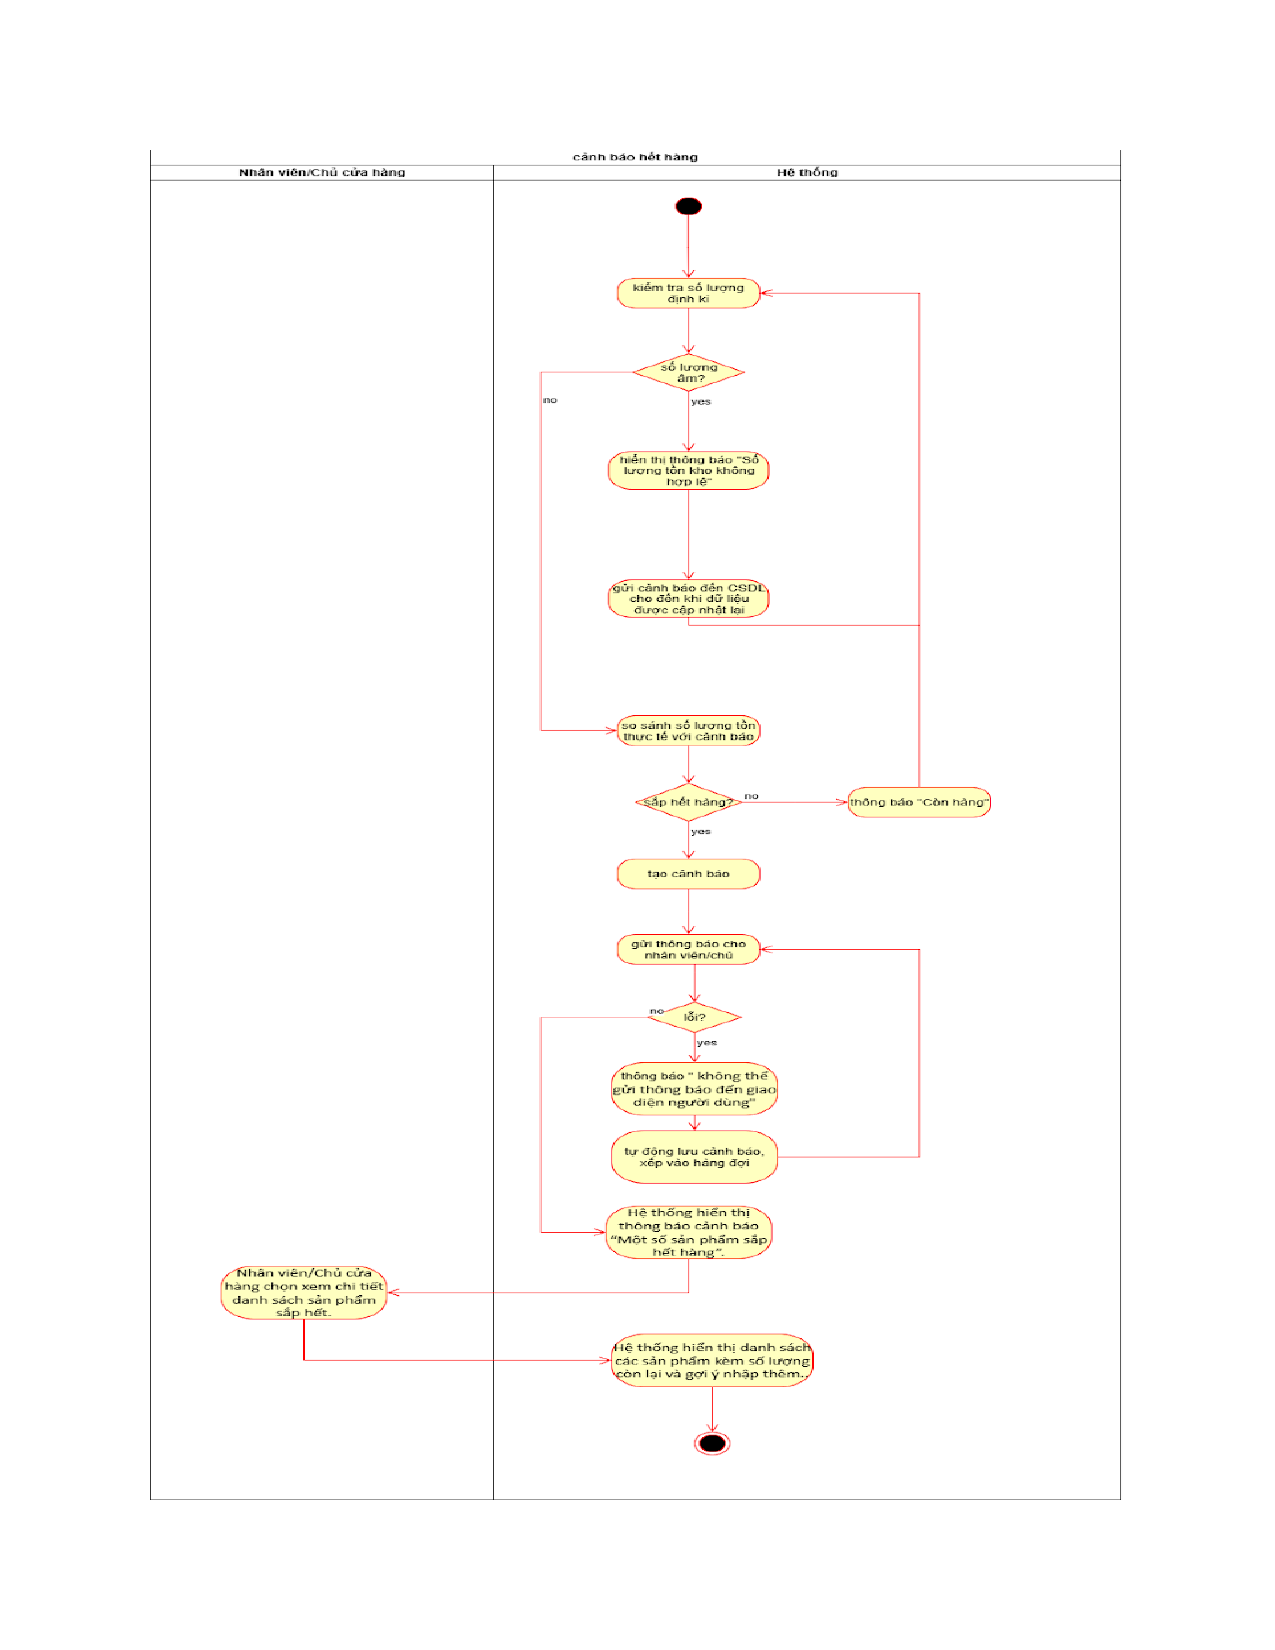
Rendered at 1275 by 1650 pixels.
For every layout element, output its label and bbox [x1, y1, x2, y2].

picture [150, 150, 1123, 1500]
